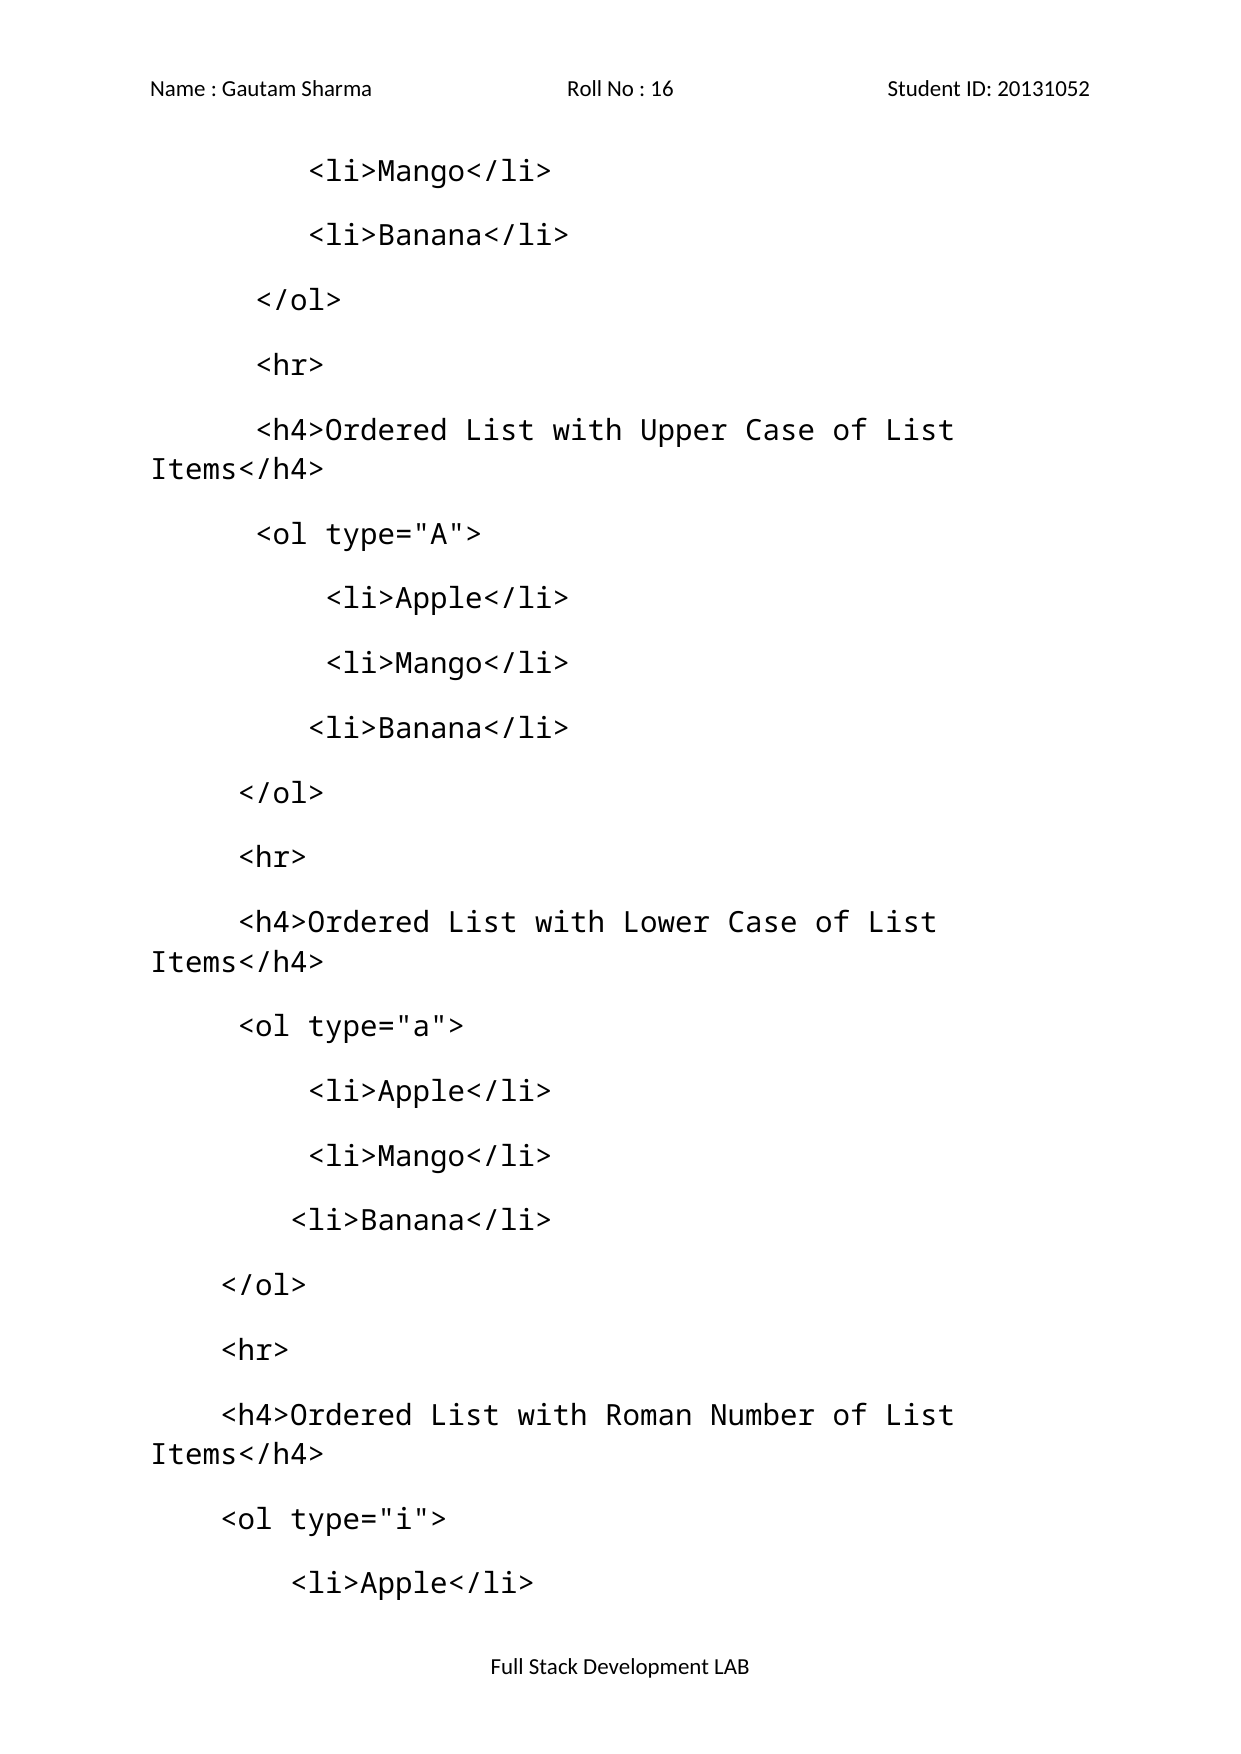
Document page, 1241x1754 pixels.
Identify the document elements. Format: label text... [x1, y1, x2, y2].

text <ol type="i"> [150, 1498, 1090, 1538]
text <li>Apple</li> [150, 1563, 1090, 1602]
text </ol> [150, 1264, 1090, 1304]
text <li>Mango</li> [150, 150, 1090, 190]
text <li>Mango</li> [150, 1135, 1090, 1175]
text <li>Apple</li> [150, 1070, 1090, 1110]
text <h4>Ordered List with Roman Number of List Items</h4> [150, 1394, 1090, 1473]
text <hr> [150, 837, 1090, 876]
text <h4>Ordered List with Upper Case of List Items</h4> [150, 409, 1090, 488]
text <li>Apple</li> [150, 578, 1090, 617]
text <hr> [150, 1329, 1090, 1369]
text <li>Banana</li> [150, 215, 1090, 254]
text <hr> [150, 344, 1090, 384]
text <li>Banana</li> [150, 707, 1090, 747]
text </ol> [150, 772, 1090, 812]
text </ol> [150, 279, 1090, 319]
text <h4>Ordered List with Lower Case of List Items</h4> [150, 901, 1090, 981]
text <li>Mango</li> [150, 642, 1090, 682]
text <li>Banana</li> [150, 1200, 1090, 1239]
text <ol type="a"> [150, 1006, 1090, 1045]
text <ol type="A"> [150, 513, 1090, 553]
